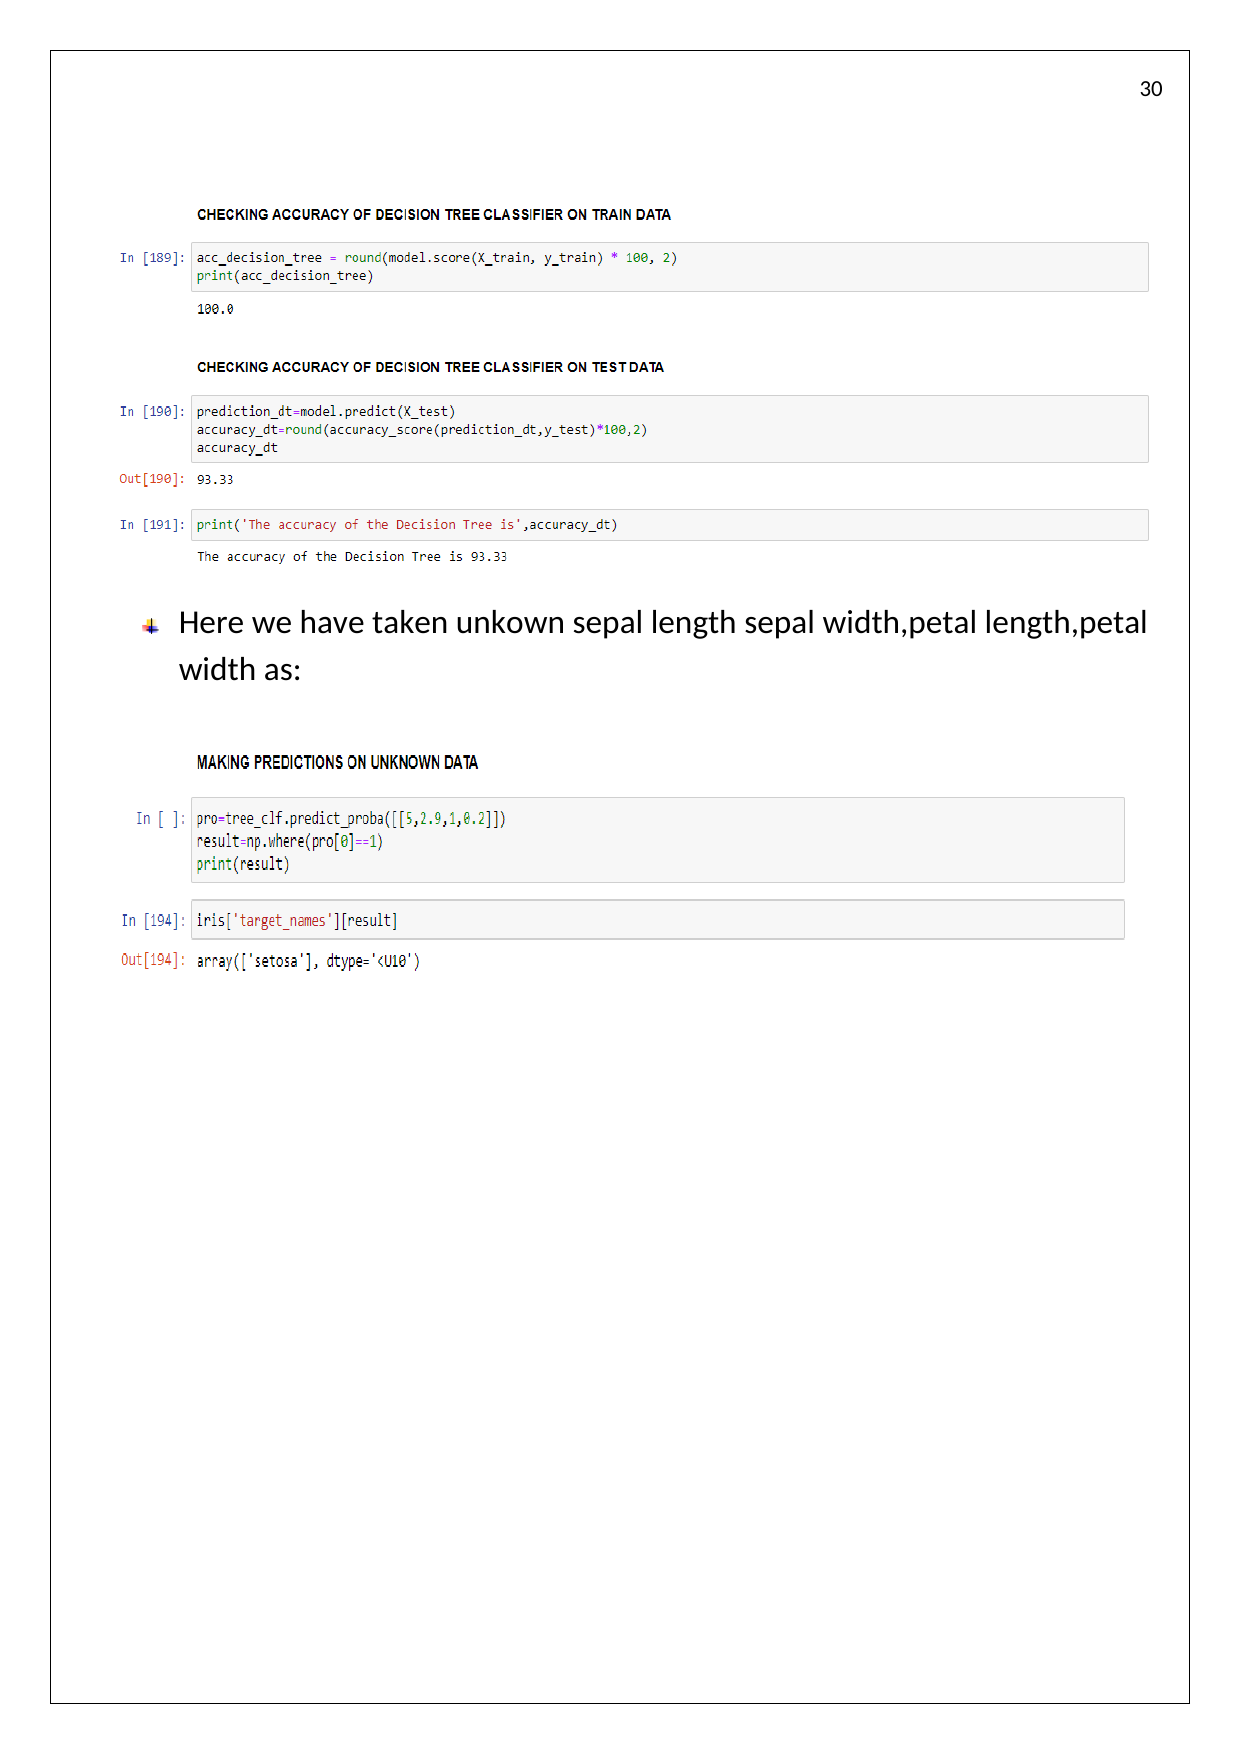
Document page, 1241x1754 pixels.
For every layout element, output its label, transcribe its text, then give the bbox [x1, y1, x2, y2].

picture [103, 716, 1134, 1000]
picture [142, 617, 159, 634]
picture [103, 182, 1162, 577]
list Here we have taken unkown sepal length sepal width,petal length,petal width as: [141, 602, 1162, 689]
